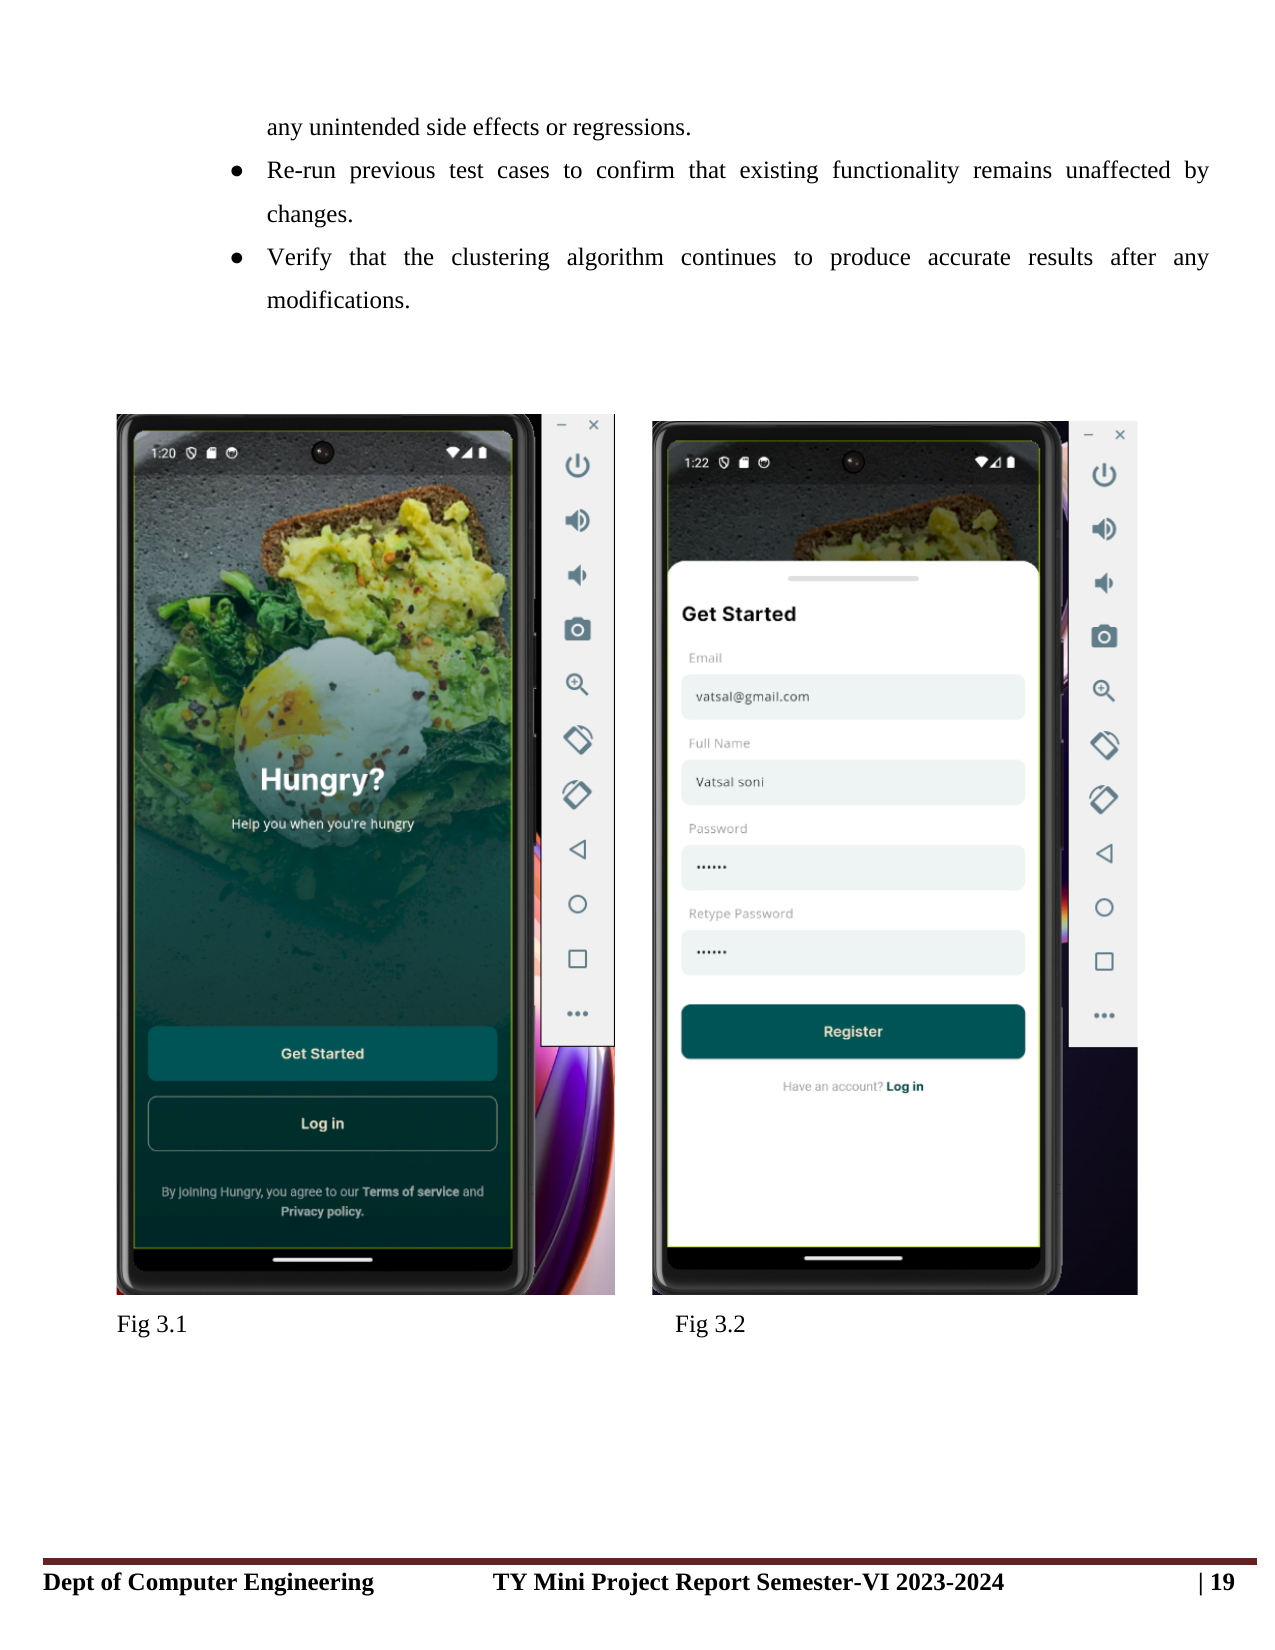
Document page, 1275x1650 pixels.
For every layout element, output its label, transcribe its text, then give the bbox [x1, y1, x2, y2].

list Re-run previous test cases to confirm that existing functionality remains unaffected by changes. [229, 156, 1210, 227]
list Verify that the clustering algorithm continues to produce accurate results after any modifications. [229, 242, 1210, 314]
picture [116, 414, 615, 1295]
picture [652, 421, 1138, 1295]
text Fig 3.1 Fig 3.2 [117, 1309, 1210, 1338]
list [229, 112, 1210, 141]
